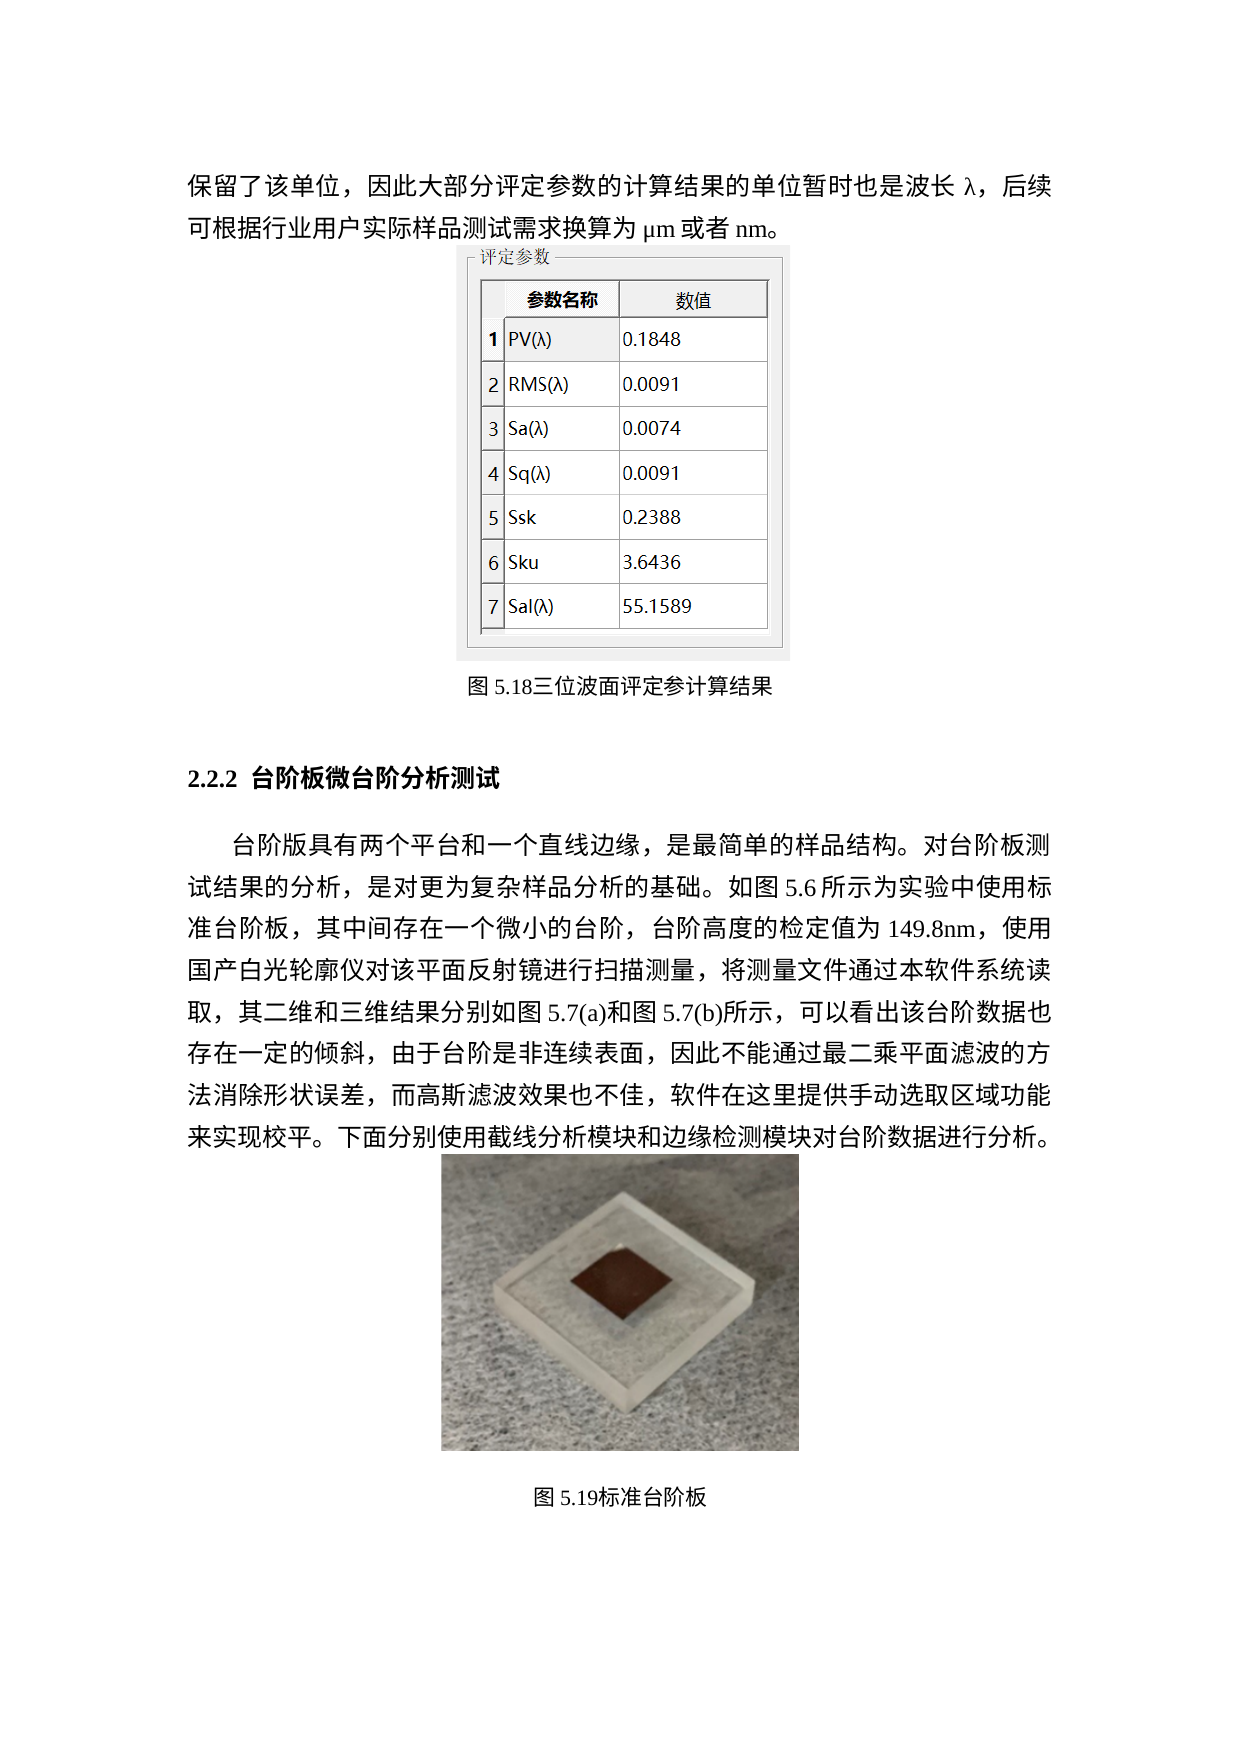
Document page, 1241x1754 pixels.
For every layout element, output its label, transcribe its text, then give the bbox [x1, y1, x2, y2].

subtitle 台阶板微台阶分析测试 [187, 744, 1053, 809]
picture [441, 1154, 799, 1451]
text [187, 162, 1053, 245]
picture [456, 245, 791, 661]
text 台阶版具有两个平台和一个直线边缘，是最简单的样品结构。对台阶板测试结果的分析，是对更为复杂样品分析的基础。如图5.6所示为实验中使用标准台阶板，其中间存在一个微小的台阶，台阶高度的检定值为149.8nm，使用国产白光轮廓仪对该平面反射镜进行扫描测量，将测量文件通过本软件系统读取，其二维和三维结果分别如图5.7(a)和图5.7(b)所示，可以看出该台阶数据也存在一定的倾斜，由于台阶是非连续表面，因此不能通过最二乘平面滤波的方法消除形状误差，而高斯滤波效果也不佳，软件在这里提供手动选取区域功能来实现校平。下面分别使用截线分析模块和边缘检测模块对台阶数据进行分析。 [187, 821, 1053, 1154]
